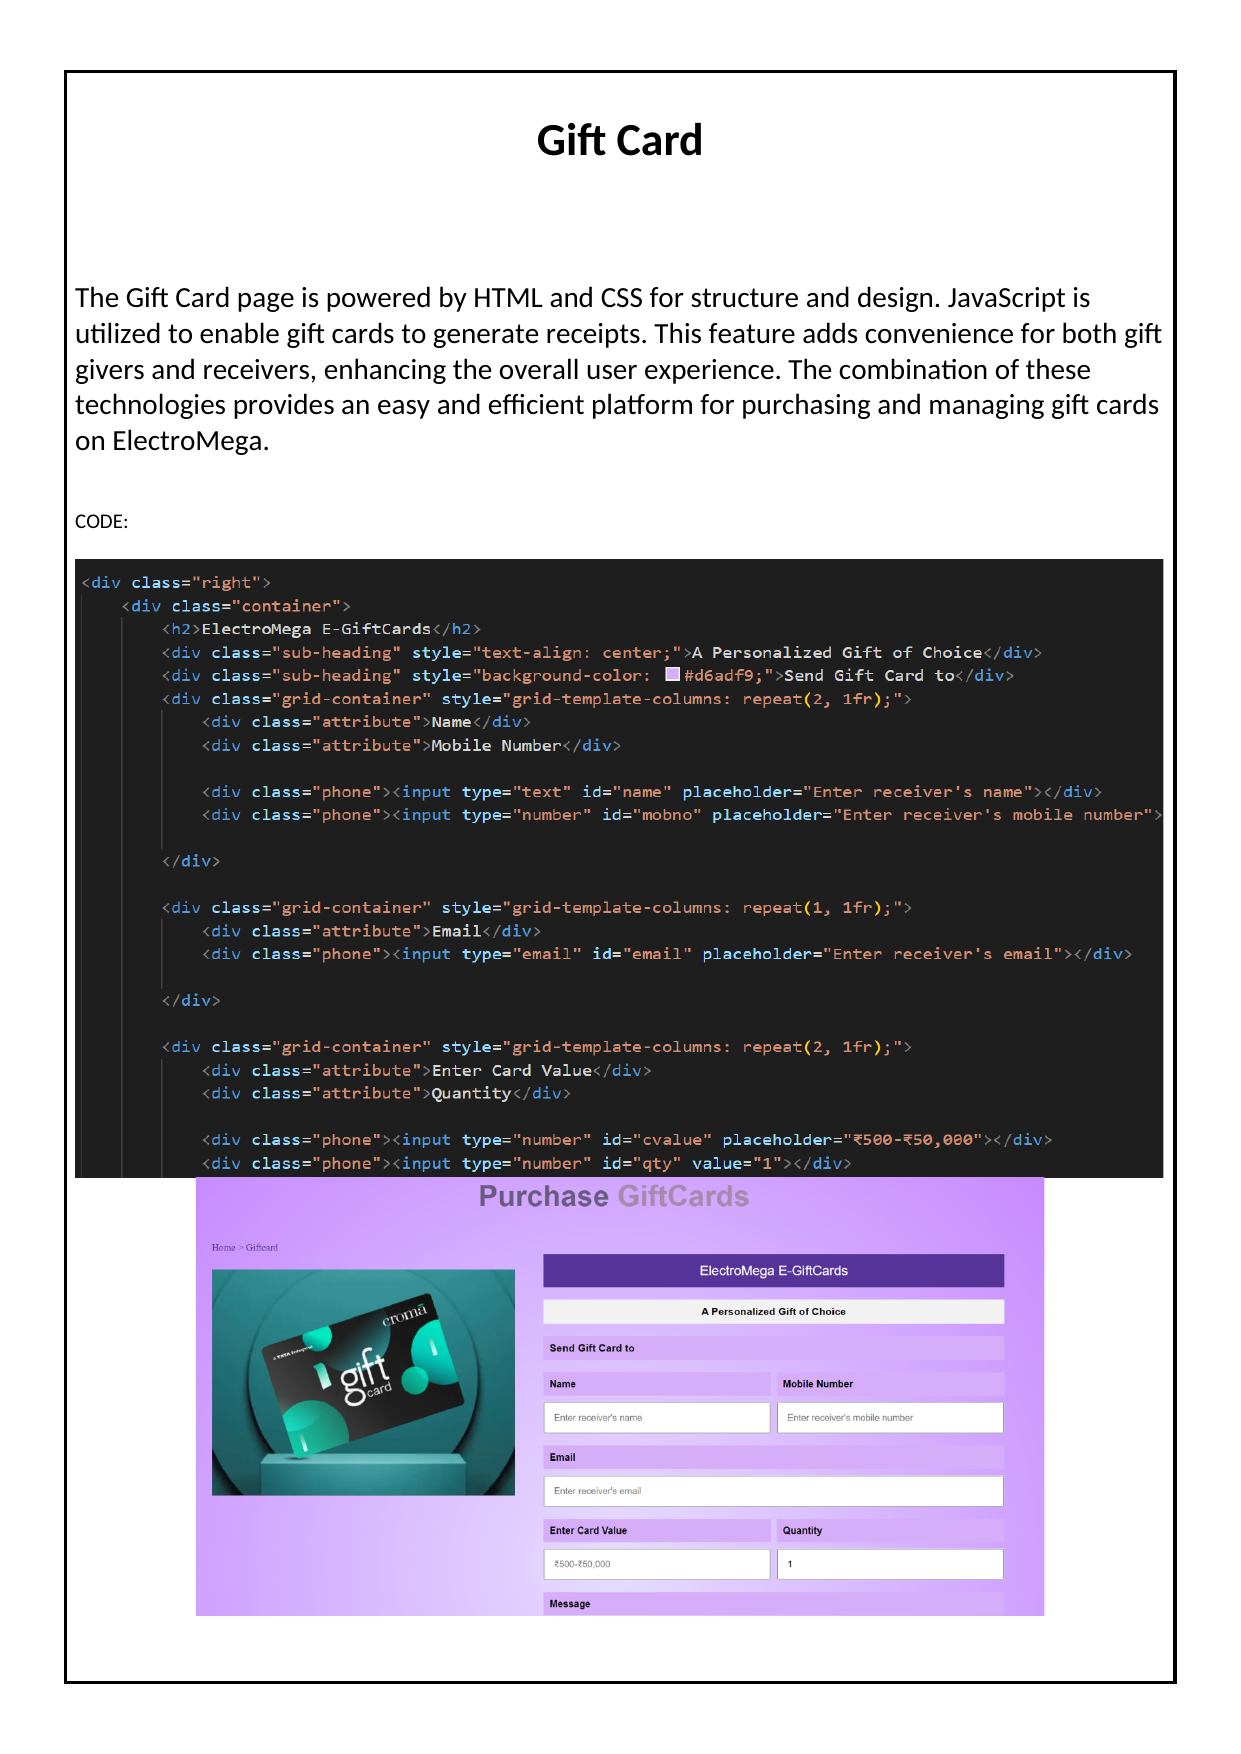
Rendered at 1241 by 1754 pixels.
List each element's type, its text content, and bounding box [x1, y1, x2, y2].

text CODE: [75, 508, 1165, 534]
picture [75, 559, 1164, 1616]
subtitle Gift Card [75, 110, 1165, 166]
text The Gift Card page is powered by HTML and CSS for structure and design. JavaScript is utilized to enable gift cards to generate receipts. This feature adds convenience for both gift givers and receivers, enhancing the overall user experience. The combination of these technologies provides an easy and efficient platform for purchasing and managing gift cards on ElectroMega. [75, 279, 1165, 458]
